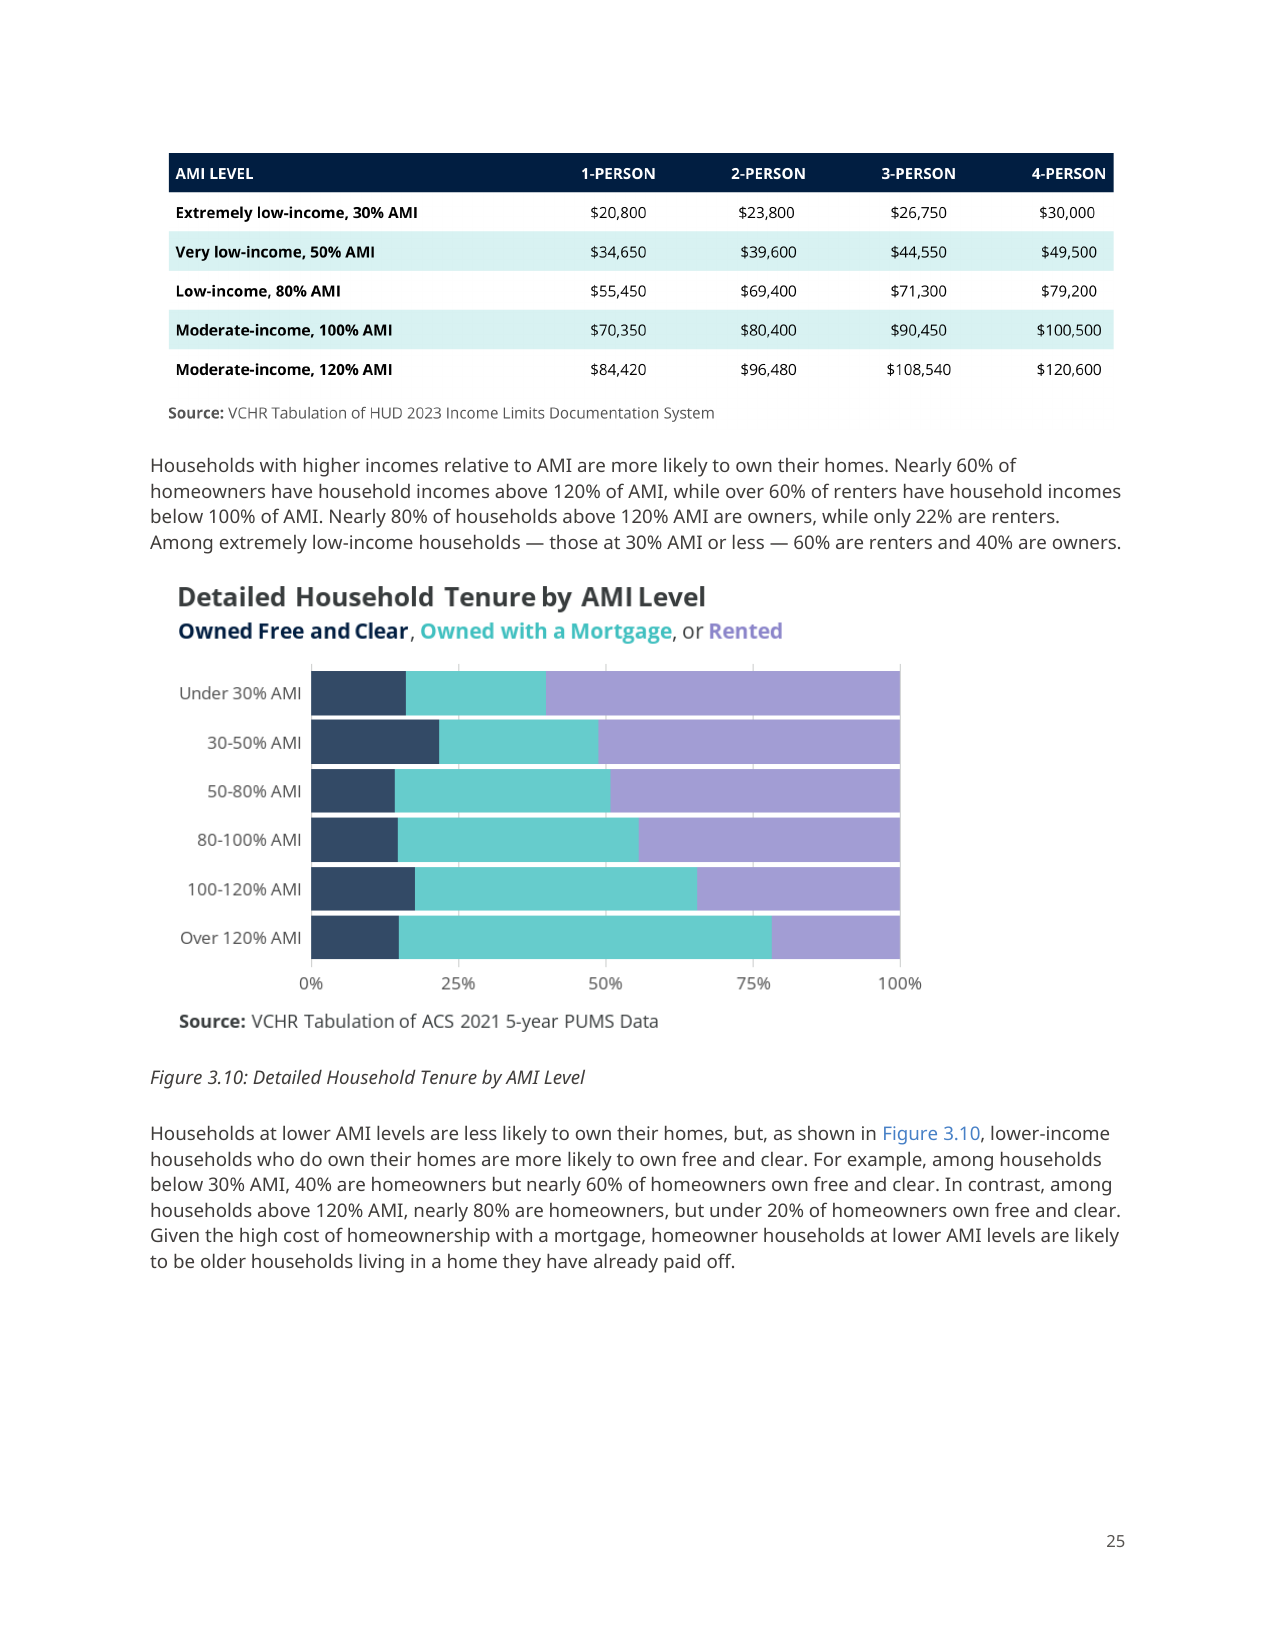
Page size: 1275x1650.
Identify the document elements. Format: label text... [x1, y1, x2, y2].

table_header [139, 150, 1114, 434]
text Households with higher incomes relative to AMI are more likely to own their homes. Nearly 60% of homeowners have household incomes above 120% of AMI, while over 60% of renters have household incomes below 100% of AMI. Nearly 80% of households above 120% AMI are owners, while only 22% are renters. Among extremely low-income households — those at 30% AMI or less — 60% are renters and 40% are owners. [150, 452, 1125, 554]
picture [168, 153, 1114, 430]
picture [168, 577, 924, 1044]
table_header Figure 3.10: Detailed Household Tenure by AMI Level [139, 573, 1114, 1102]
text Households at lower AMI levels are less likely to own their homes, but, as shown in Figure 3.10, lower-income households who do own their homes are more likely to own free and clear. For example, among households below 30% AMI, 40% are homeowners but nearly 60% of homeowners own free and clear. In contrast, among households above 120% AMI, nearly 80% are homeowners, but under 20% of homeowners own free and clear. Given the high cost of homeownership with a mortgage, homeowner households at lower AMI levels are likely to be older households living in a home they have already paid off. [150, 1121, 1125, 1274]
